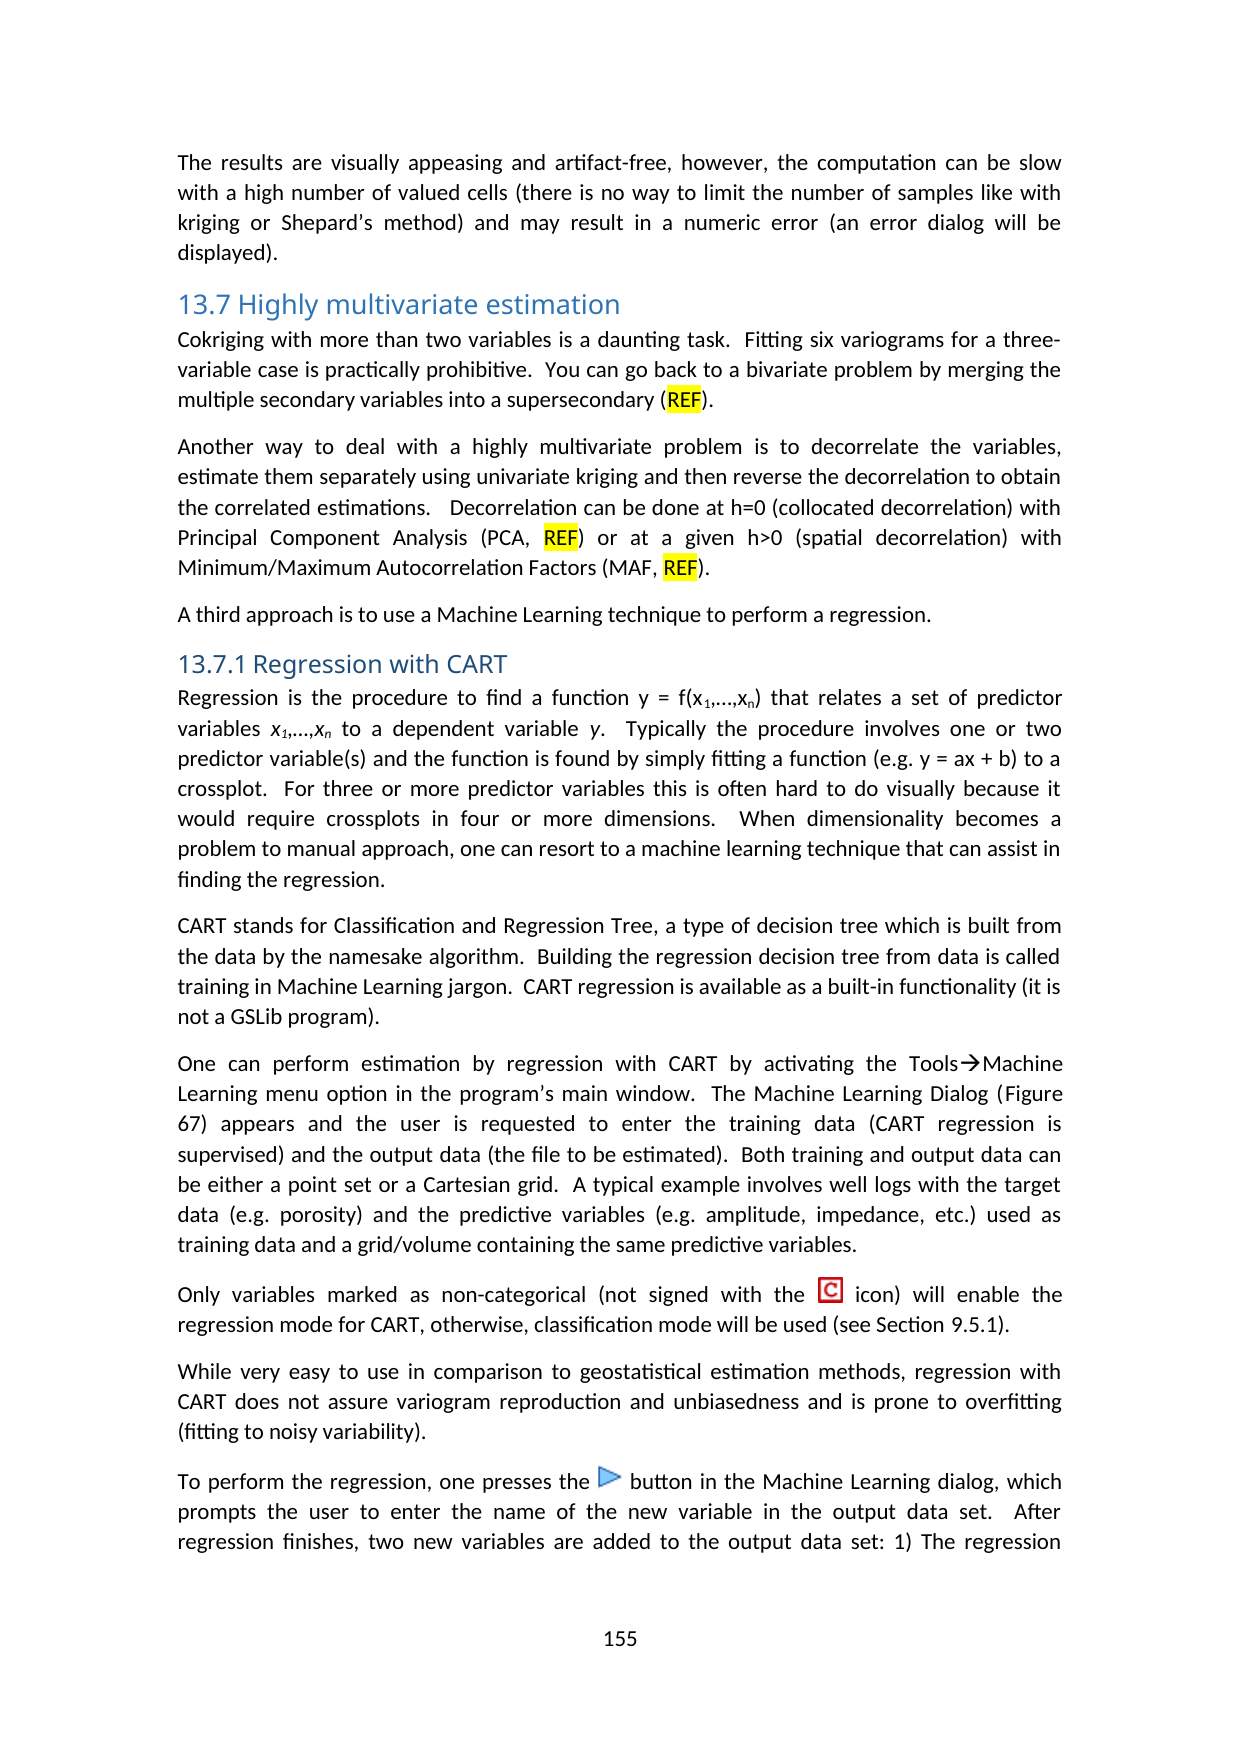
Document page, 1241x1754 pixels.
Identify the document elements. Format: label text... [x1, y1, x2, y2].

text Cokriging with more than two variables is a daunting task. Fitting six variograms for a three-variable case is practically prohibitive. You can go back to a bivariate problem by merging the multiple secondary variables into a supersecondary (REF). [177, 325, 1063, 413]
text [177, 1464, 1063, 1556]
picture [818, 1277, 843, 1303]
text Another way to deal with a highly multivariate problem is to decorrelate the variables, estimate them separately using univariate kriging and then reverse the decorrelation to obtain the correlated estimations. Decorrelation can be done at h=0 (collocated decorrelation) with Principal Component Analysis (PCA, REF) or at a given h>0 (spatial decorrelation) with Minimum/Maximum Autocorrelation Factors (MAF, REF). [177, 432, 1063, 581]
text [177, 148, 1063, 266]
picture [597, 1464, 623, 1490]
text While very easy to use in comparison to geostatistical estimation methods, regression with CART does not assure variogram reproduction and unbiasedness and is prone to overfitting (fitting to noisy variability). [177, 1357, 1063, 1446]
subtitle Highly multivariate estimation [177, 285, 1063, 322]
text One can perform estimation by regression with CART by activating the ToolsMachine Learning menu option in the program’s main window. The Machine Learning Dialog (Figure 67) appears and the user is requested to enter the training data (CART regression is supervised) and the output data (the file to be estimated). Both training and output data can be either a point set or a Cartesian grid. A typical example involves well logs with the target data (e.g. porosity) and the predictive variables (e.g. amplitude, impedance, etc.) used as training data and a grid/volume containing the same predictive variables. [177, 1049, 1063, 1258]
subtitle Regression with CART [177, 647, 1063, 681]
text CART stands for Classification and Regression Tree, a type of decision tree which is built from the data by the namesake algorithm. Building the regression decision tree from data is called training in Machine Learning jargon. CART regression is available as a built-in functionality (it is not a GSLib program). [177, 912, 1063, 1030]
text Only variables marked as non-categorical (not signed with the icon) will enable the regression mode for CART, otherwise, classification mode will be used (see Section 9.5.1). [177, 1277, 1063, 1338]
text Regression is the procedure to find a function y = f(x1,…,xn) that relates a set of predictor variables x1,…,xn to a dependent variable y. Typically the procedure involves one or two predictor variable(s) and the function is found by simply fitting a function (e.g. y = ax + b) to a crossplot. For three or more predictor variables this is often hard to do visually because it would require crossplots in four or more dimensions. When dimensionality becomes a problem to manual approach, one can resort to a machine learning technique that can assist in finding the regression. [177, 683, 1063, 893]
text A third approach is to use a Machine Learning technique to perform a regression. [177, 600, 1063, 628]
